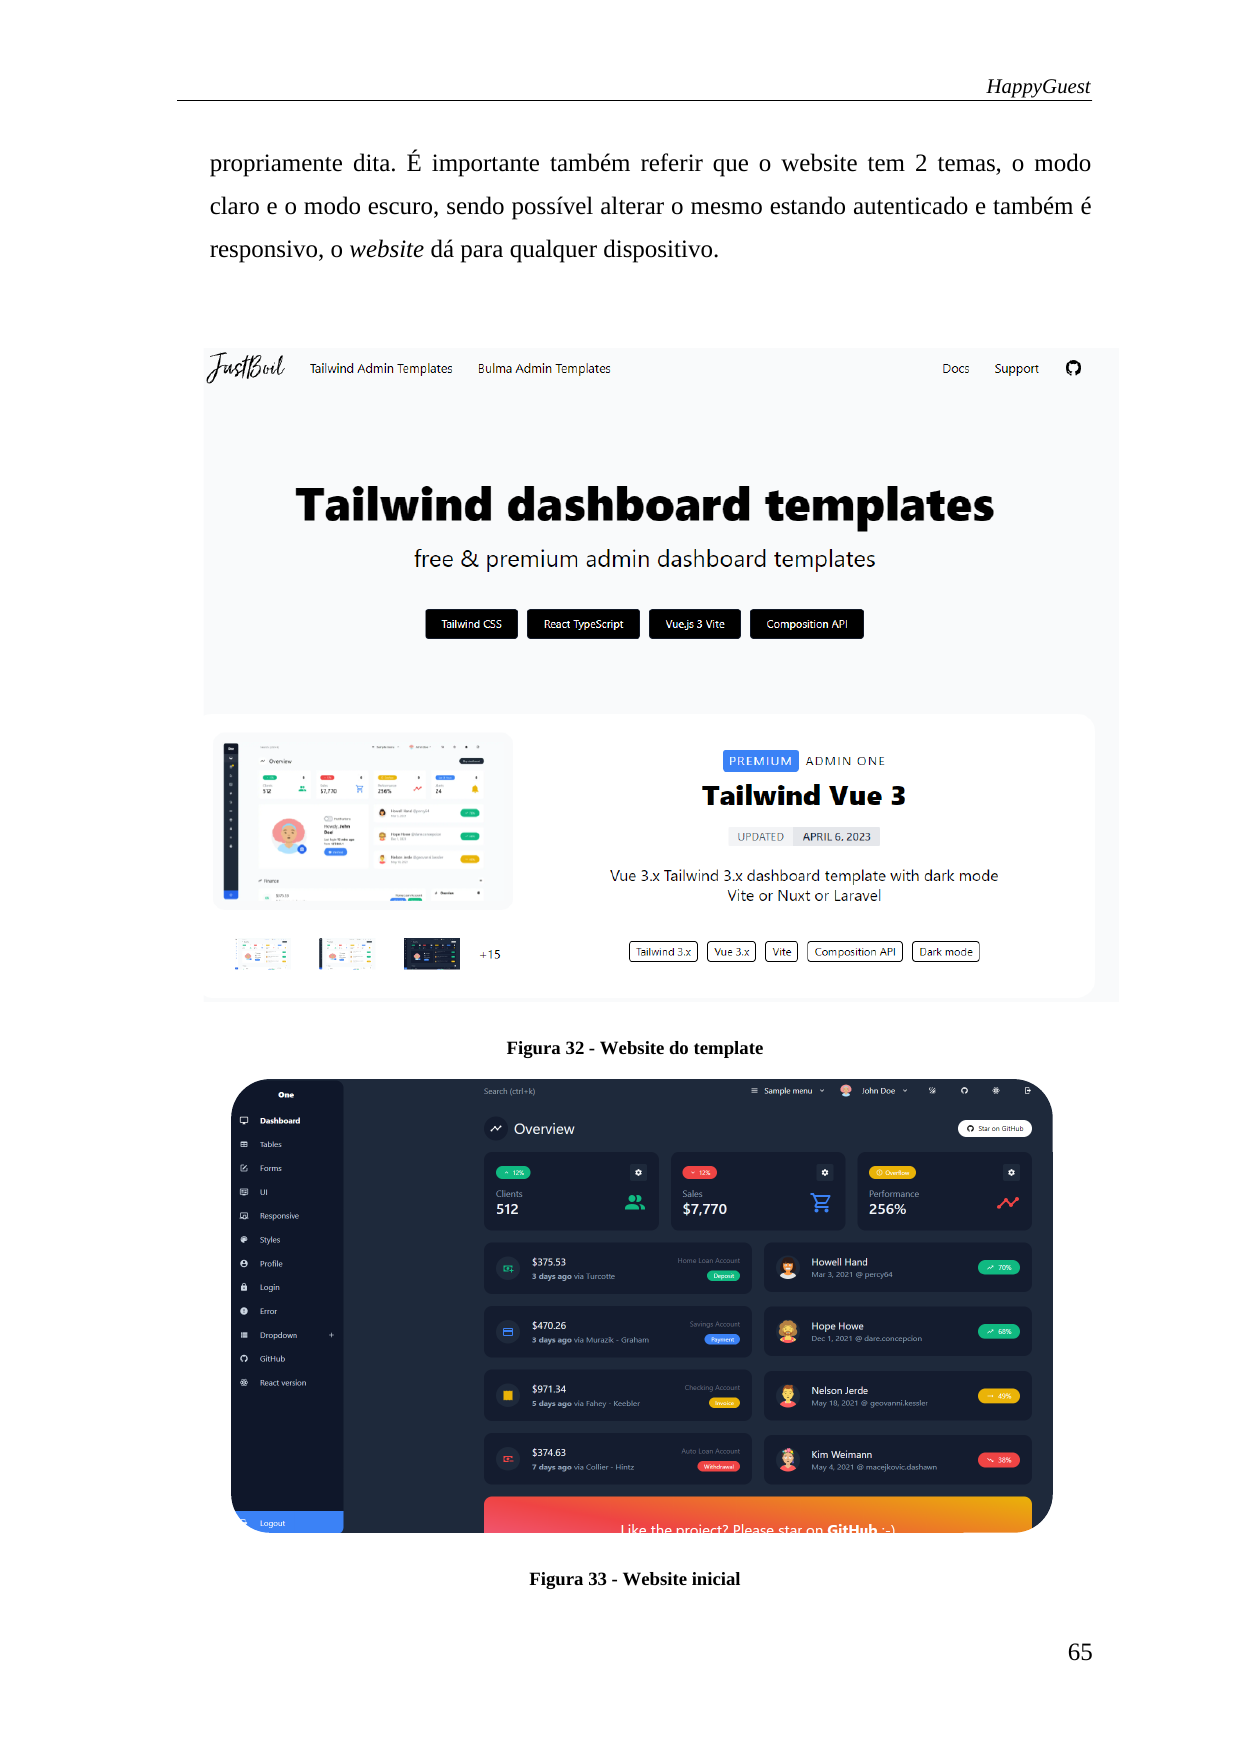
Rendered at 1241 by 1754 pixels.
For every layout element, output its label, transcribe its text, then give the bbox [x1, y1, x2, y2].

text Figura - Website inicial [177, 1568, 1092, 1590]
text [209, 148, 1092, 263]
picture [231, 1079, 1053, 1533]
picture [203, 348, 1119, 1002]
text Figura - Website do template [177, 1037, 1092, 1058]
